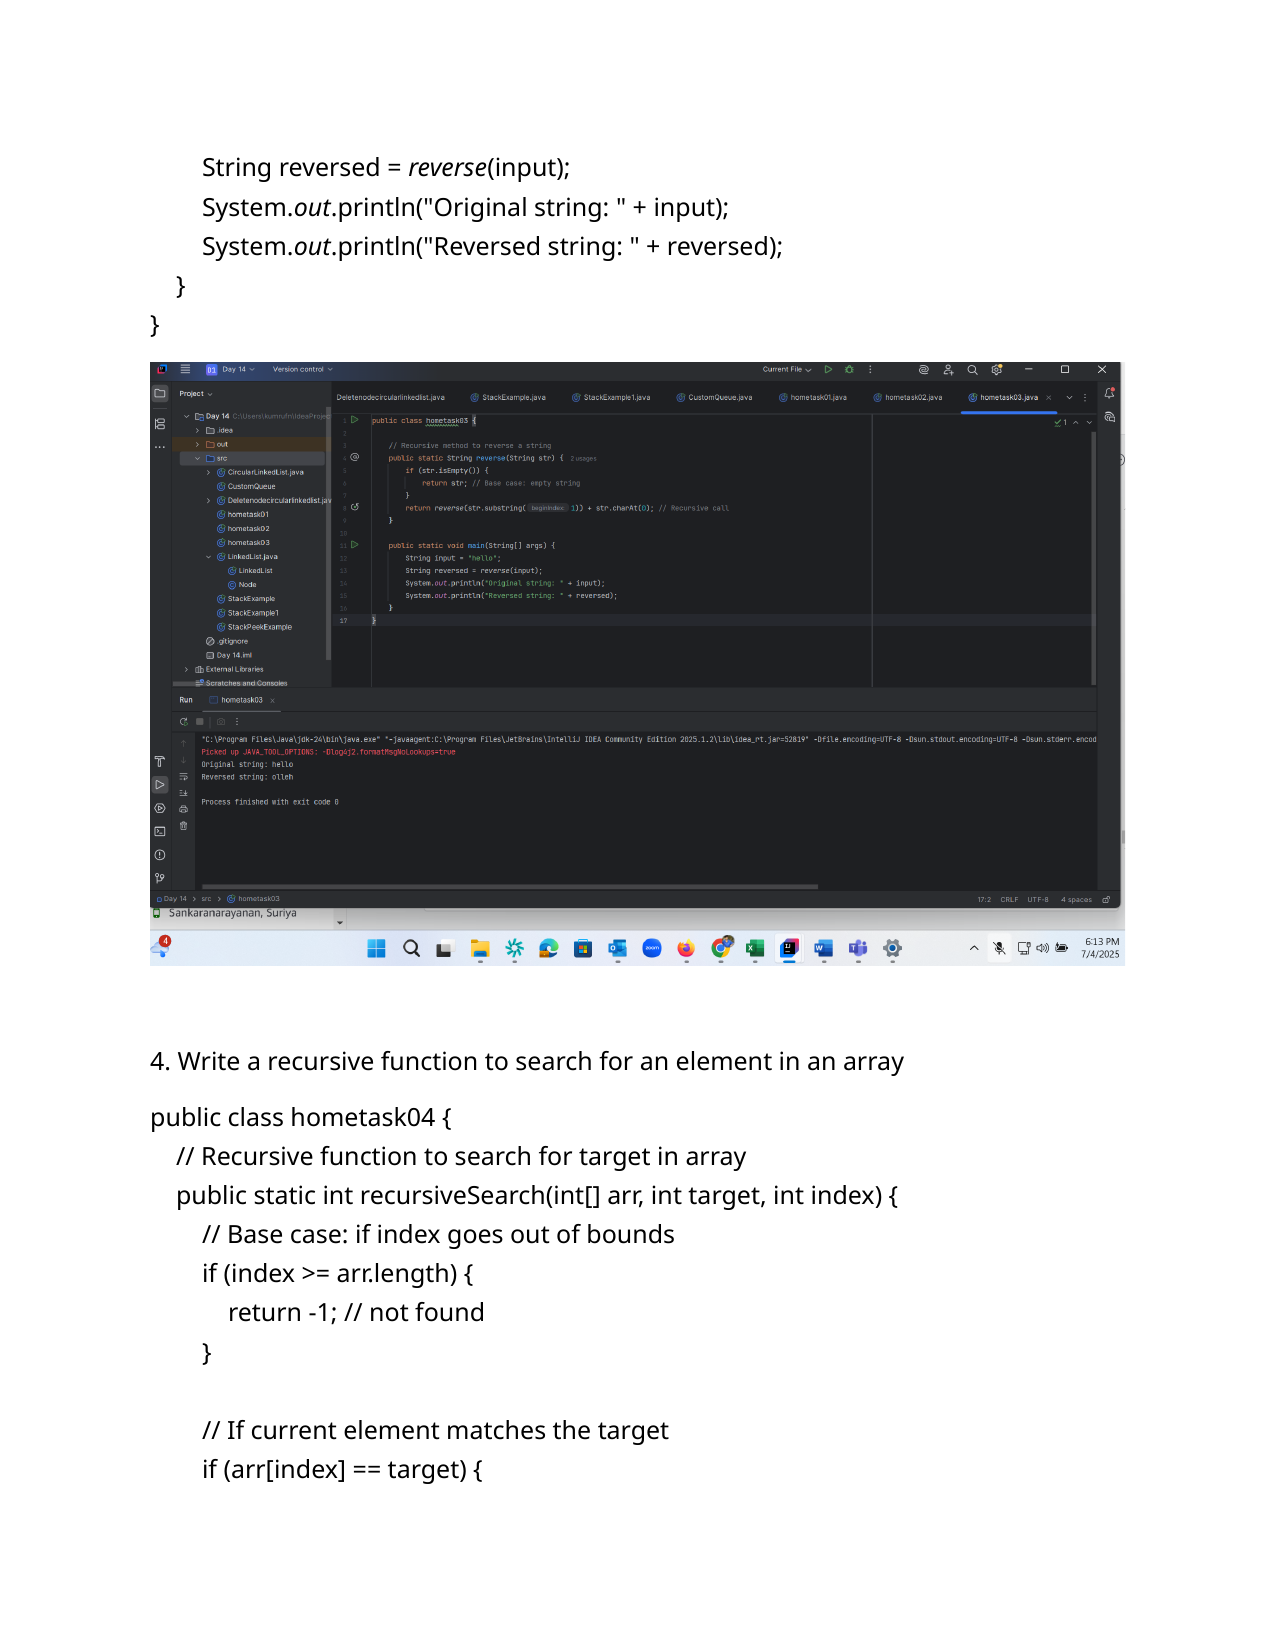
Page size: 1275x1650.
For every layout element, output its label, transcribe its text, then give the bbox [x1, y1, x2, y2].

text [150, 150, 1125, 341]
text 4. Write a recursive function to search for an element in an array [150, 1043, 1125, 1077]
picture [150, 362, 1125, 966]
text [150, 1099, 1125, 1486]
